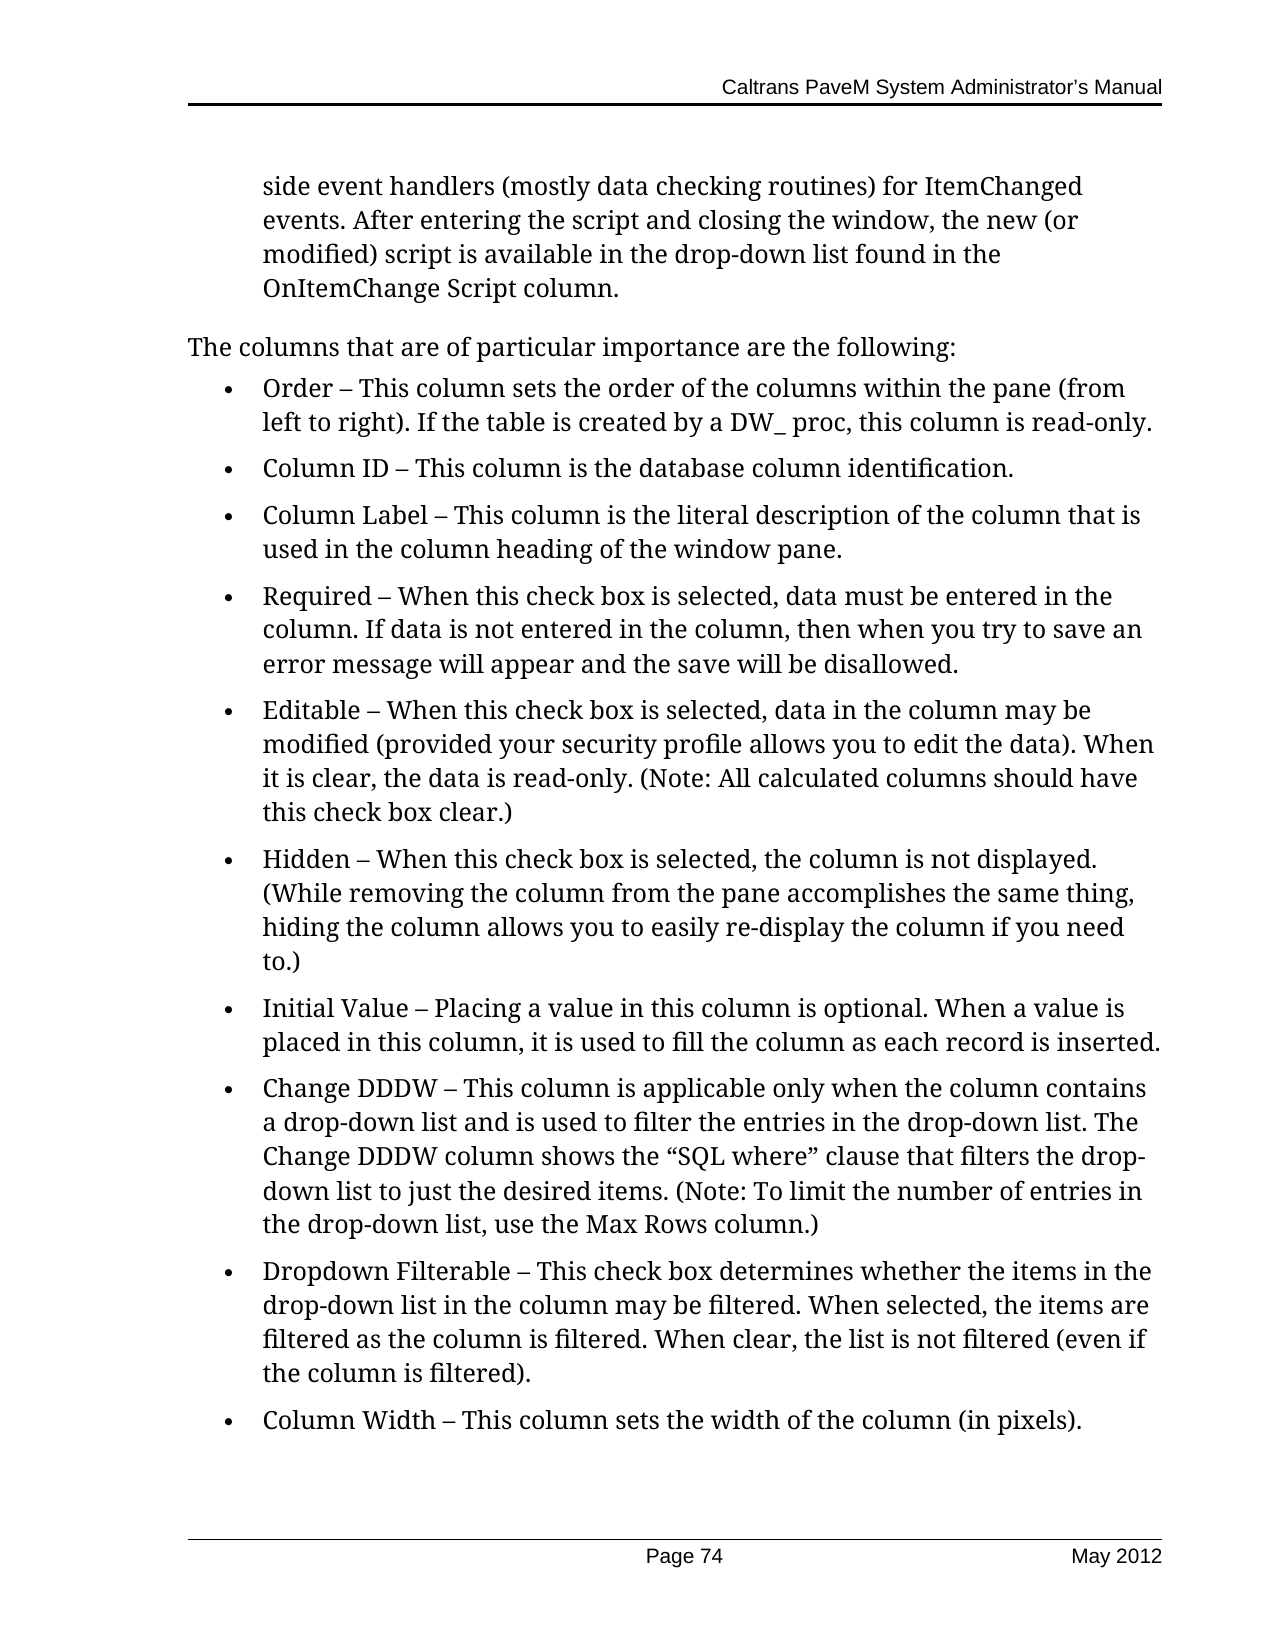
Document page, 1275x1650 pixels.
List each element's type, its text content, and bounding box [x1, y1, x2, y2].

list Change DDDW – This column is applicable only when the column contains a drop-down list and is used to filter the entries in the drop-down list. The Change DDDW column shows the “SQL where” clause that filters the drop-down list to just the desired items. (Note: To limit the number of entries in the drop-down list, use the Max Rows column.) [225, 1071, 1162, 1241]
list Order – This column sets the order of the columns within the pane (from left to right). If the table is created by a DW_ proc, this column is read-only. [225, 370, 1162, 438]
list Required – When this check box is selected, data must be entered in the column. If data is not entered in the column, then when you try to save an error message will appear and the save will be disallowed. [225, 578, 1162, 680]
list The columns that are of particular importance are the following: [187, 330, 1162, 364]
list Editable – When this check box is selected, data in the column may be modified (provided your security profile allows you to edit the data). When it is clear, the data is read-only. (Note: All calculated columns should have this check box clear.) [225, 693, 1162, 829]
list Column Width – This column sets the width of the column (in pixels). [225, 1402, 1162, 1437]
list Dropdown Filterable – This check box determines whether the items in the drop-down list in the column may be filtered. When selected, the items are filtered as the column is filtered. When clear, the list is not filtered (even if the column is filtered). [225, 1254, 1162, 1390]
list Column Label – This column is the literal description of the column that is used in the column heading of the window pane. [225, 497, 1162, 566]
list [225, 169, 1162, 305]
list Column ID – This column is the database column identification. [225, 451, 1162, 485]
list Hidden – When this check box is selected, the column is not displayed. (While removing the column from the pane accomplishes the same thing, hiding the column allows you to easily re-display the column if you need to.) [225, 842, 1162, 978]
list Initial Value – Placing a value in this column is optional. When a value is placed in this column, it is used to fill the column as each record is inserted. [225, 990, 1162, 1058]
